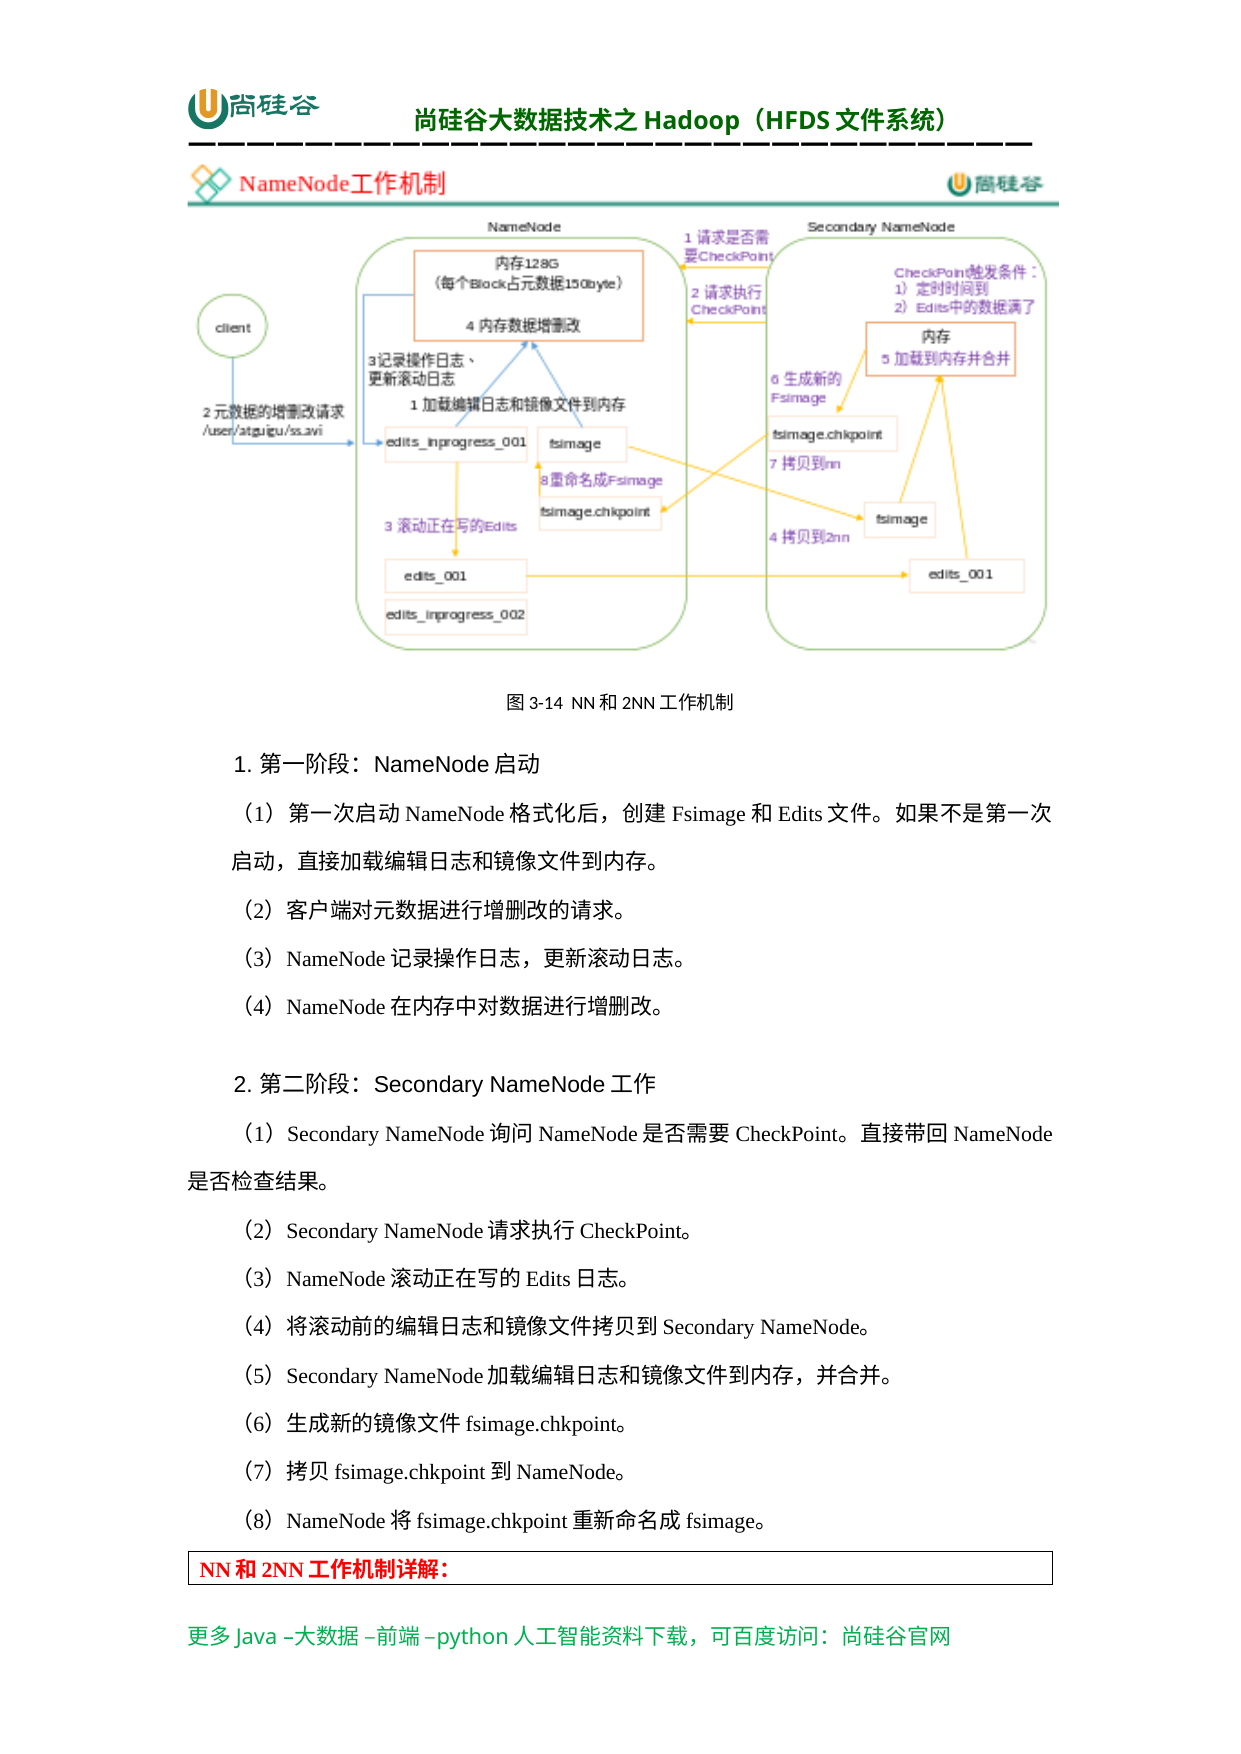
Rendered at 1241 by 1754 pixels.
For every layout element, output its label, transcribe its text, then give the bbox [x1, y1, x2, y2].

text （4）NameNode在内存中对数据进行增删改。 [231, 989, 1053, 1021]
text 1. 第一阶段：NameNode启动 [187, 730, 1053, 795]
text （2）客户端对元数据进行增删改的请求。 [231, 892, 1053, 925]
text （4）将滚动前的编辑日志和镜像文件拷贝到Secondary NameNode。 [187, 1309, 1053, 1341]
text 图3-14 NN和2NN工作机制 [187, 660, 1053, 717]
text （7）拷贝fsimage.chkpoint到NameNode。 [187, 1454, 1053, 1486]
text （8）NameNode将fsimage.chkpoint重新命名成fsimage。 [187, 1502, 1053, 1535]
text （3）NameNode记录操作日志，更新滚动日志。 [231, 941, 1053, 973]
text （2）Secondary NameNode请求执行CheckPoint。 [187, 1212, 1053, 1245]
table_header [189, 1552, 1052, 1584]
text （6）生成新的镜像文件fsimage.chkpoint。 [187, 1406, 1053, 1438]
picture [187, 88, 320, 130]
text （5）Secondary NameNode加载编辑日志和镜像文件到内存，并合并。 [187, 1357, 1053, 1390]
text 2. 第二阶段：Secondary NameNode工作 [187, 1050, 1053, 1115]
text （1）Secondary NameNode询问NameNode是否需要CheckPoint。直接带回NameNode是否检查结果。 [187, 1115, 1053, 1196]
text （3）NameNode滚动正在写的Edits日志。 [187, 1261, 1053, 1293]
text （1）第一次启动NameNode格式化后，创建Fsimage和Edits文件。如果不是第一次启动，直接加载编辑日志和镜像文件到内存。 [231, 795, 1053, 876]
